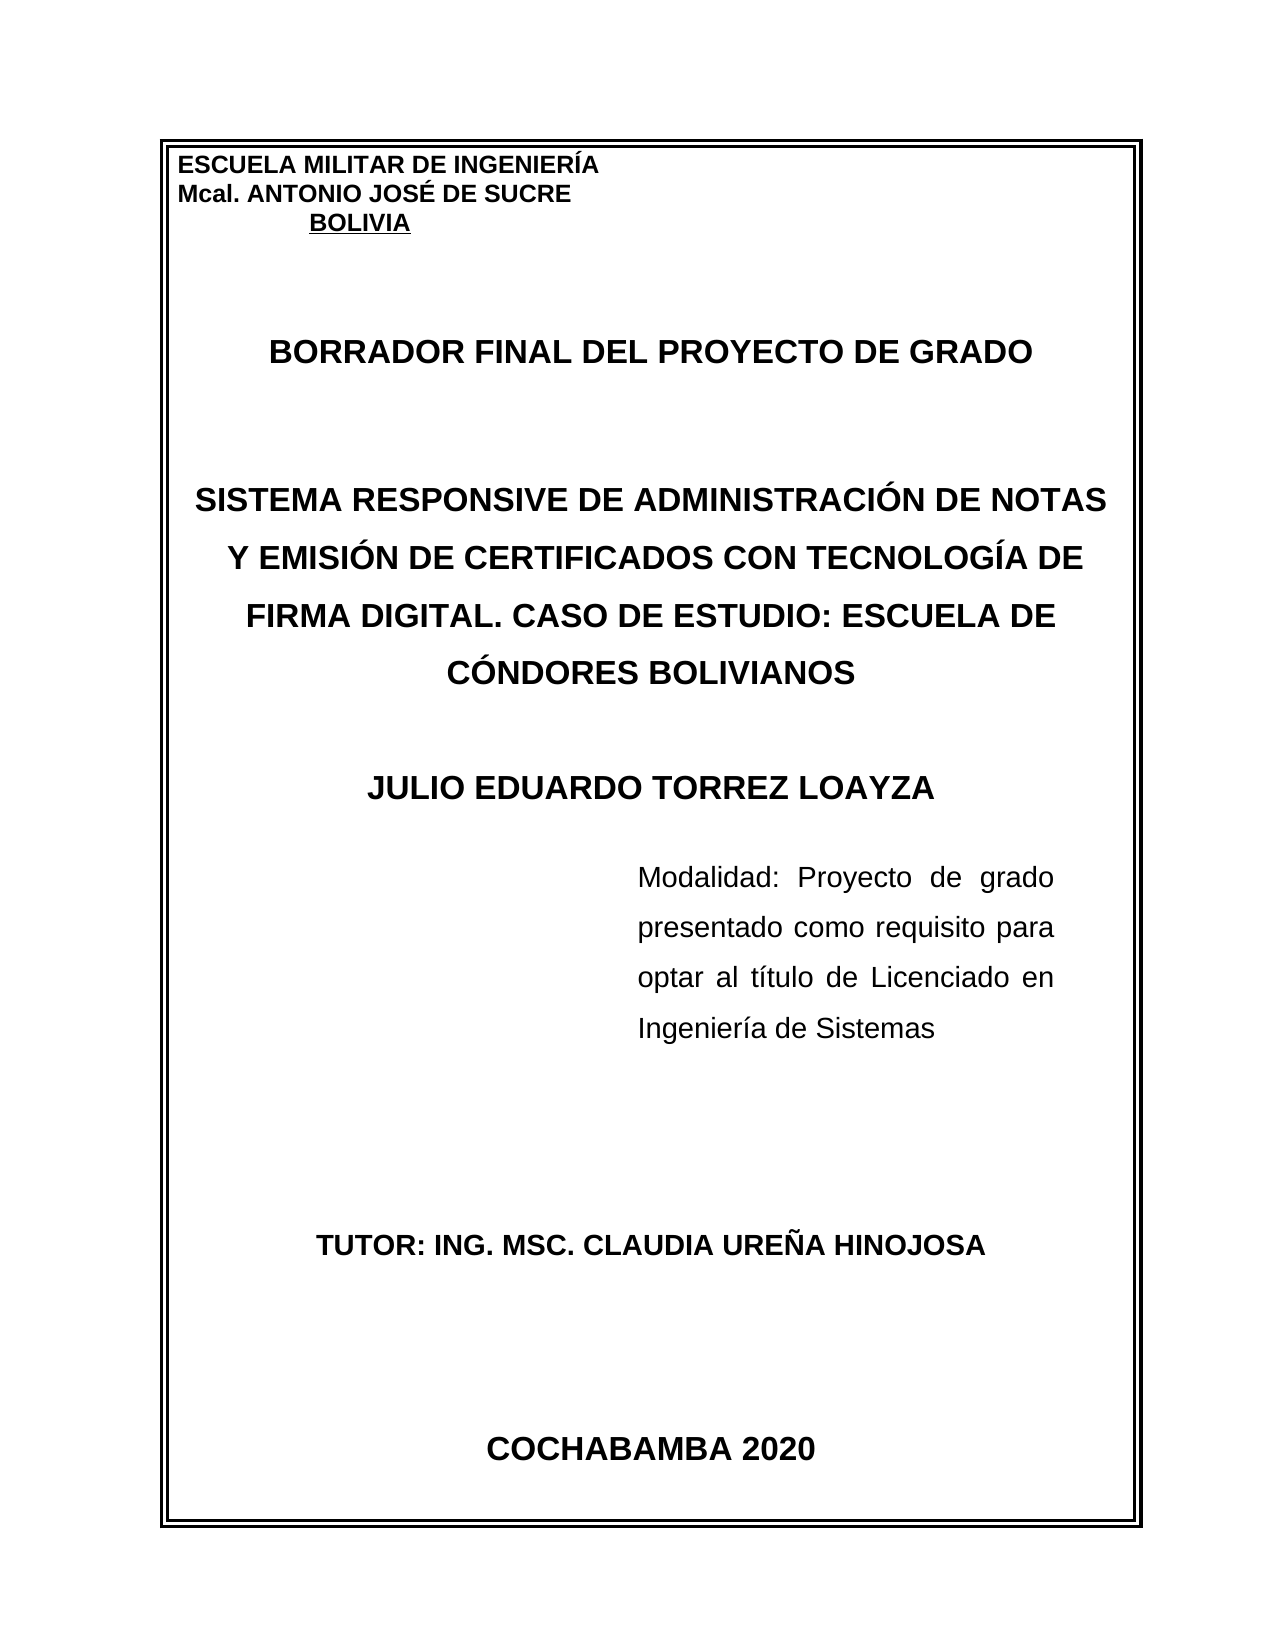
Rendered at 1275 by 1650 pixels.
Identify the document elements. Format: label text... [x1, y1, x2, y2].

text Mcal. ANTONIO JOSÉ DE SUCRE [177, 179, 1125, 207]
text COCHABAMBA 2020 [177, 1429, 1125, 1467]
text TUTOR: ING. MSC. CLAUDIA UREÑA HINOJOSA [177, 1228, 1125, 1261]
text BORRADOR FINAL DEL PROYECTO DE GRADO [177, 332, 1125, 370]
text JULIO EDUARDO TORREZ LOAYZA [177, 768, 1125, 807]
text SISTEMA RESPONSIVE DE ADMINISTRACIÓN DE NOTAS [177, 480, 1125, 519]
text BOLIVIA [177, 207, 1125, 236]
text ESCUELA MILITAR DE INGENIERÍA [177, 150, 1125, 179]
text Y EMISIÓN DE CERTIFICADOS CON TECNOLOGÍA DE FIRMA DIGITAL. CASO DE ESTUDIO: ESCUELA DE CÓNDORES BOLIVIANOS [177, 538, 1125, 692]
